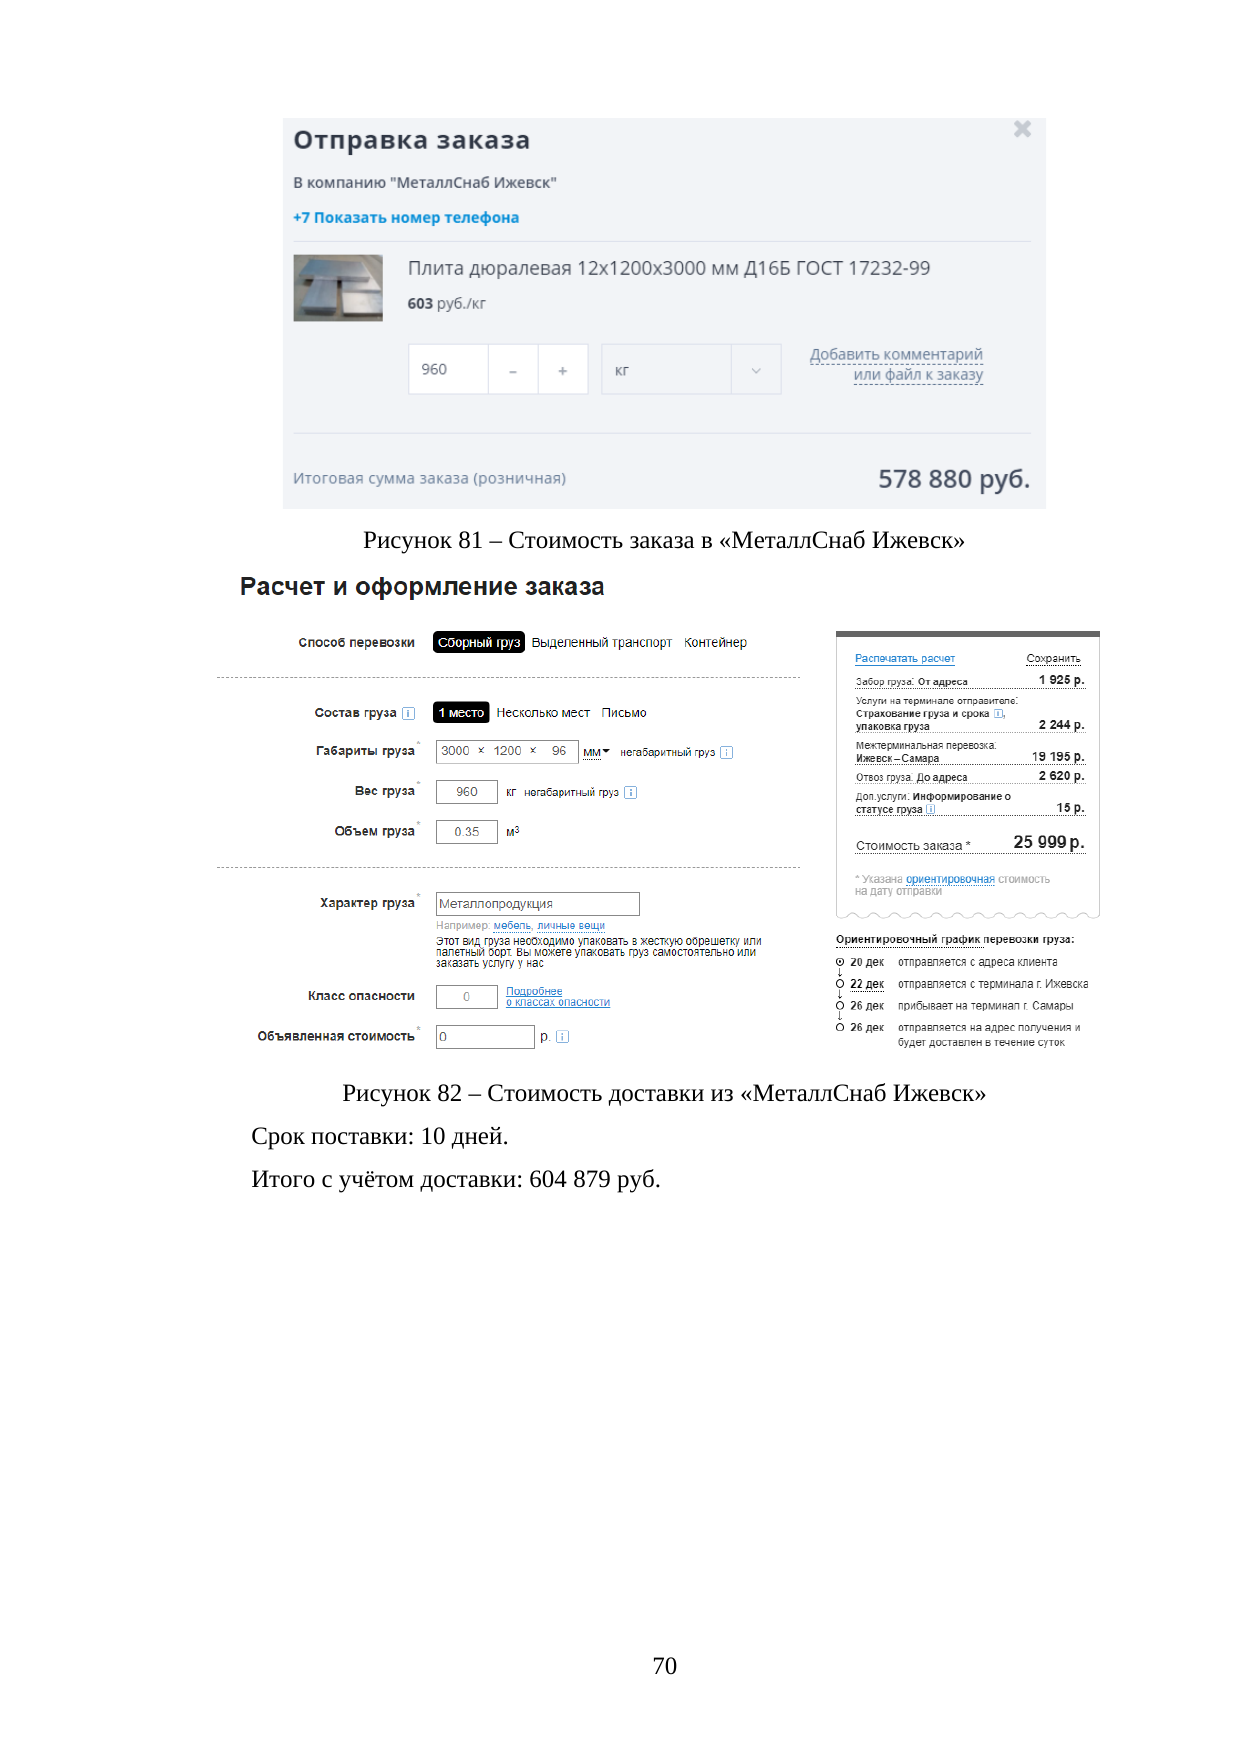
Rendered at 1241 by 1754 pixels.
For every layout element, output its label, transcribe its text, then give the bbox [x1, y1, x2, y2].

text Итого с учётом доставки: 604 879 руб. [177, 1164, 1152, 1193]
picture [282, 118, 1047, 509]
text Срок поставки: 10 дней. [177, 1121, 1152, 1149]
text Рисунок 81 – Стоимость заказа в «МеталлСнаб Ижевск» [177, 526, 1152, 554]
text Рисунок 82 – Стоимость доставки из «МеталлСнаб Ижевск» [177, 1078, 1152, 1106]
picture [211, 568, 1118, 1061]
